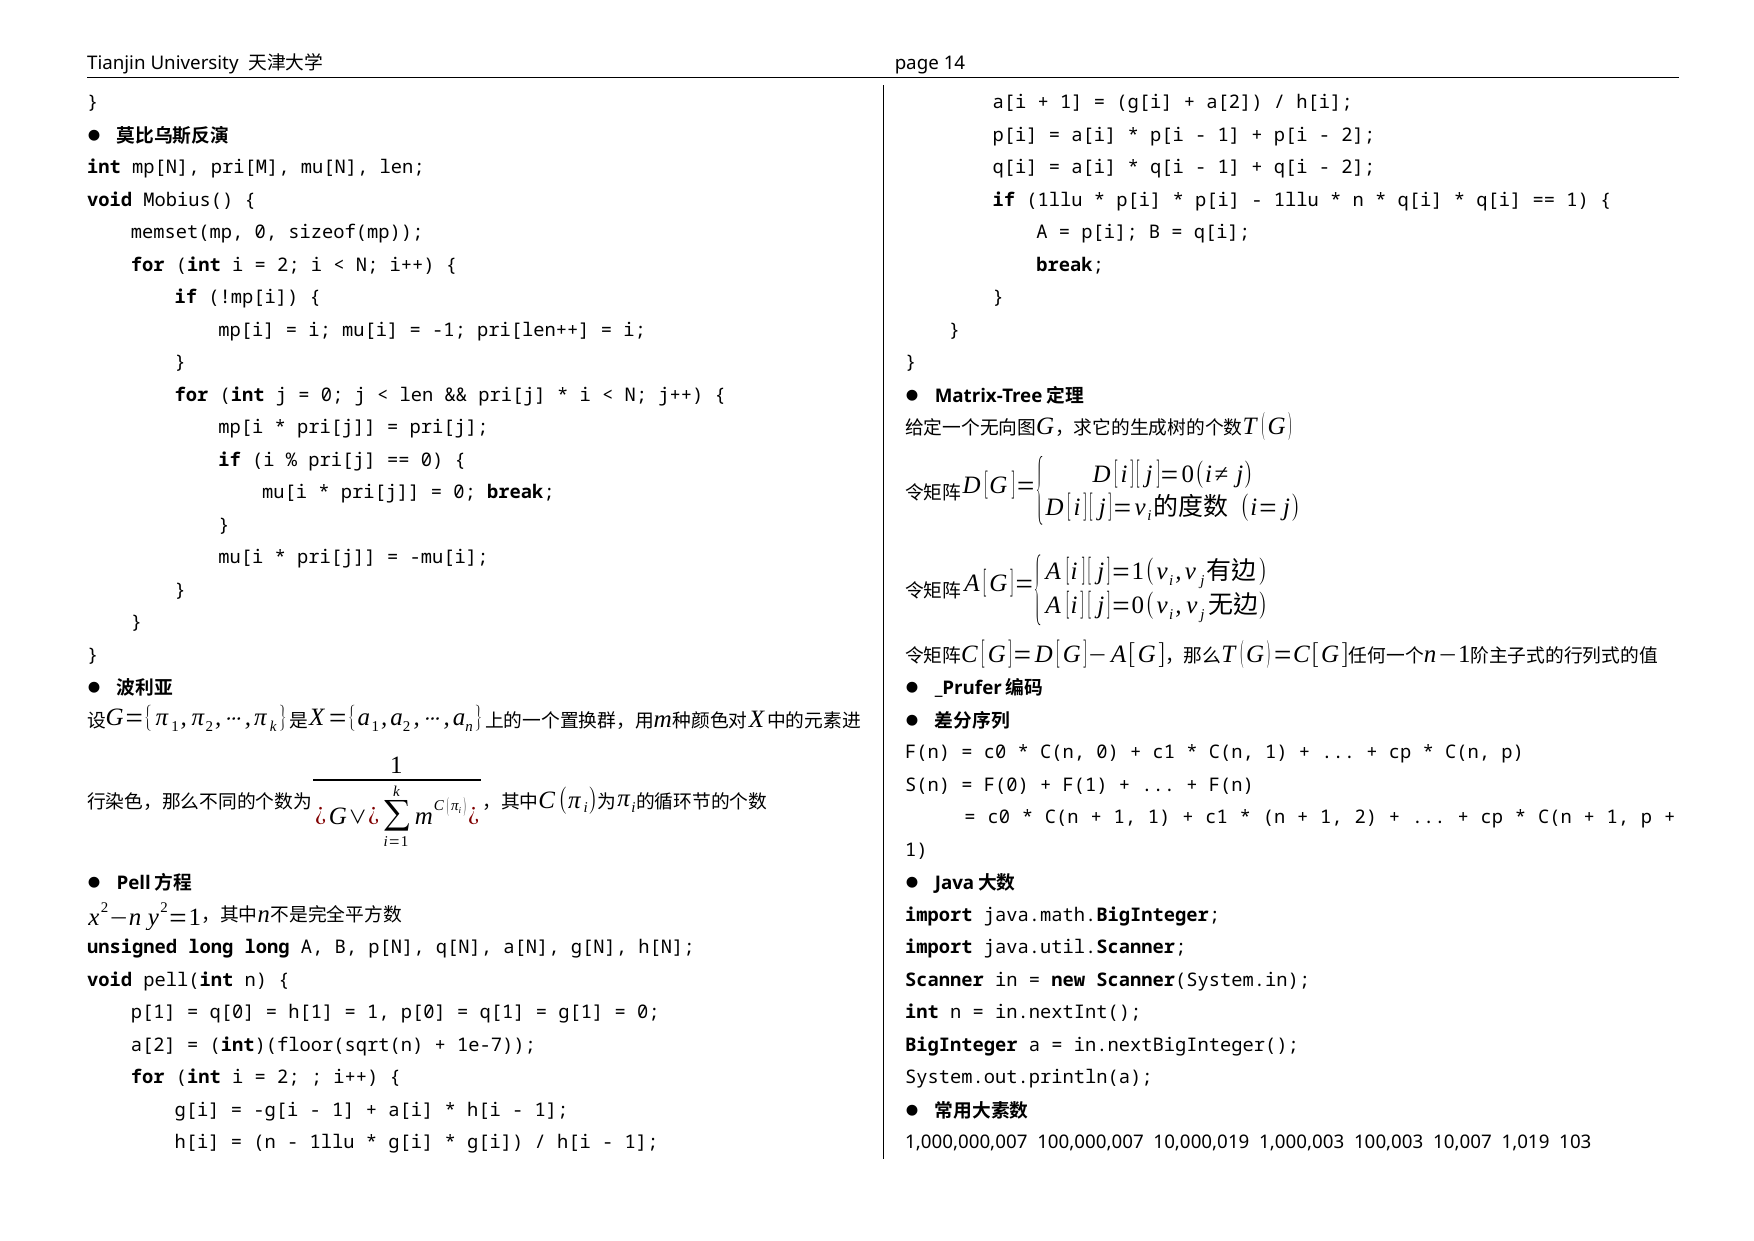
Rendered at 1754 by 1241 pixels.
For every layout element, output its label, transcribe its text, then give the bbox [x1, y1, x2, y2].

text 给定一个无向图，求它的生成树的个数 [905, 410, 1679, 443]
subtitle Matrix-Tree定理 [905, 378, 1679, 410]
text Scanner in = new Scanner(System.in); [905, 963, 1679, 995]
text void pell(int n) { [87, 963, 861, 995]
text } [905, 345, 1679, 378]
text memset(mp, 0, sizeof(mp)); [87, 215, 861, 248]
text a[i + 1] = (g[i] + a[2]) / h[i]; [905, 85, 1679, 118]
text A = p[i]; B = q[i]; [905, 215, 1679, 248]
subtitle 波利亚 [87, 670, 861, 703]
text } [87, 573, 861, 605]
text a[2] = (int)(floor(sqrt(n) + 1e-7)); [87, 1028, 861, 1060]
text import java.math.BigInteger; [905, 898, 1679, 930]
subtitle _Prufer编码 [905, 670, 1679, 703]
text 令矩阵 [905, 540, 1679, 638]
text int mp[N], pri[M], mu[N], len; [87, 150, 861, 183]
text mu[i * pri[j]] = 0; break; [87, 475, 861, 508]
text } [87, 638, 861, 670]
text S(n) = F(0) + F(1) + ... + F(n) [905, 768, 1679, 800]
text 令矩阵，那么任何一个阶主子式的行列式的值 [905, 638, 1679, 670]
text mp[i] = i; mu[i] = -1; pri[len++] = i; [87, 313, 861, 345]
subtitle 差分序列 [905, 703, 1679, 735]
text p[i] = a[i] * p[i - 1] + p[i - 2]; [905, 118, 1679, 150]
text h[i] = (n - 1llu * g[i] * g[i]) / h[i - 1]; [87, 1125, 861, 1158]
text 令矩阵 [905, 443, 1679, 540]
subtitle 莫比乌斯反演 [87, 118, 861, 150]
text } [87, 605, 861, 638]
text for (int j = 0; j < len && pri[j] * i < N; j++) { [87, 378, 861, 410]
text if (1llu * p[i] * p[i] - 1llu * n * q[i] * q[i] == 1) { [905, 183, 1679, 215]
text F(n) = c0 * C(n, 0) + c1 * C(n, 1) + ... + cp * C(n, p) [905, 735, 1679, 768]
subtitle 常用大素数 [905, 1093, 1679, 1125]
text } [87, 508, 861, 540]
text for (int i = 2; ; i++) { [87, 1060, 861, 1093]
subtitle Java大数 [905, 865, 1679, 898]
text } [905, 313, 1679, 345]
text BigInteger a = in.nextBigInteger(); [905, 1028, 1679, 1060]
text p[1] = q[0] = h[1] = 1, p[0] = q[1] = g[1] = 0; [87, 995, 861, 1028]
text g[i] = -g[i - 1] + a[i] * h[i - 1]; [87, 1093, 861, 1125]
text System.out.println(a); [905, 1060, 1679, 1093]
text import java.util.Scanner; [905, 930, 1679, 963]
text = c0 * C(n + 1, 1) + c1 * (n + 1, 2) + ... + cp * C(n + 1, p + 1) [905, 800, 1679, 865]
text unsigned long long A, B, p[N], q[N], a[N], g[N], h[N]; [87, 930, 861, 963]
text } [905, 280, 1679, 313]
text for (int i = 2; i < N; i++) { [87, 248, 861, 280]
text void Mobius() { [87, 183, 861, 215]
text mp[i * pri[j]] = pri[j]; [87, 410, 861, 443]
text int n = in.nextInt(); [905, 995, 1679, 1028]
text 1,000,000,007 100,000,007 10,000,019 1,000,003 100,003 10,007 1,019 103 [905, 1125, 1679, 1158]
text if (!mp[i]) { [87, 280, 861, 313]
text break; [905, 248, 1679, 280]
text mu[i * pri[j]] = -mu[i]; [87, 540, 861, 573]
subtitle Pell方程 [87, 865, 861, 898]
text q[i] = a[i] * q[i - 1] + q[i - 2]; [905, 150, 1679, 183]
text } [87, 85, 861, 118]
text 设是上的一个置换群，用种颜色对中的元素进行染色，那么不同的个数为，其中为的循环节的个数 [87, 703, 861, 865]
text ，其中不是完全平方数 [87, 898, 861, 930]
text if (i % pri[j] == 0) { [87, 443, 861, 475]
text } [87, 345, 861, 378]
